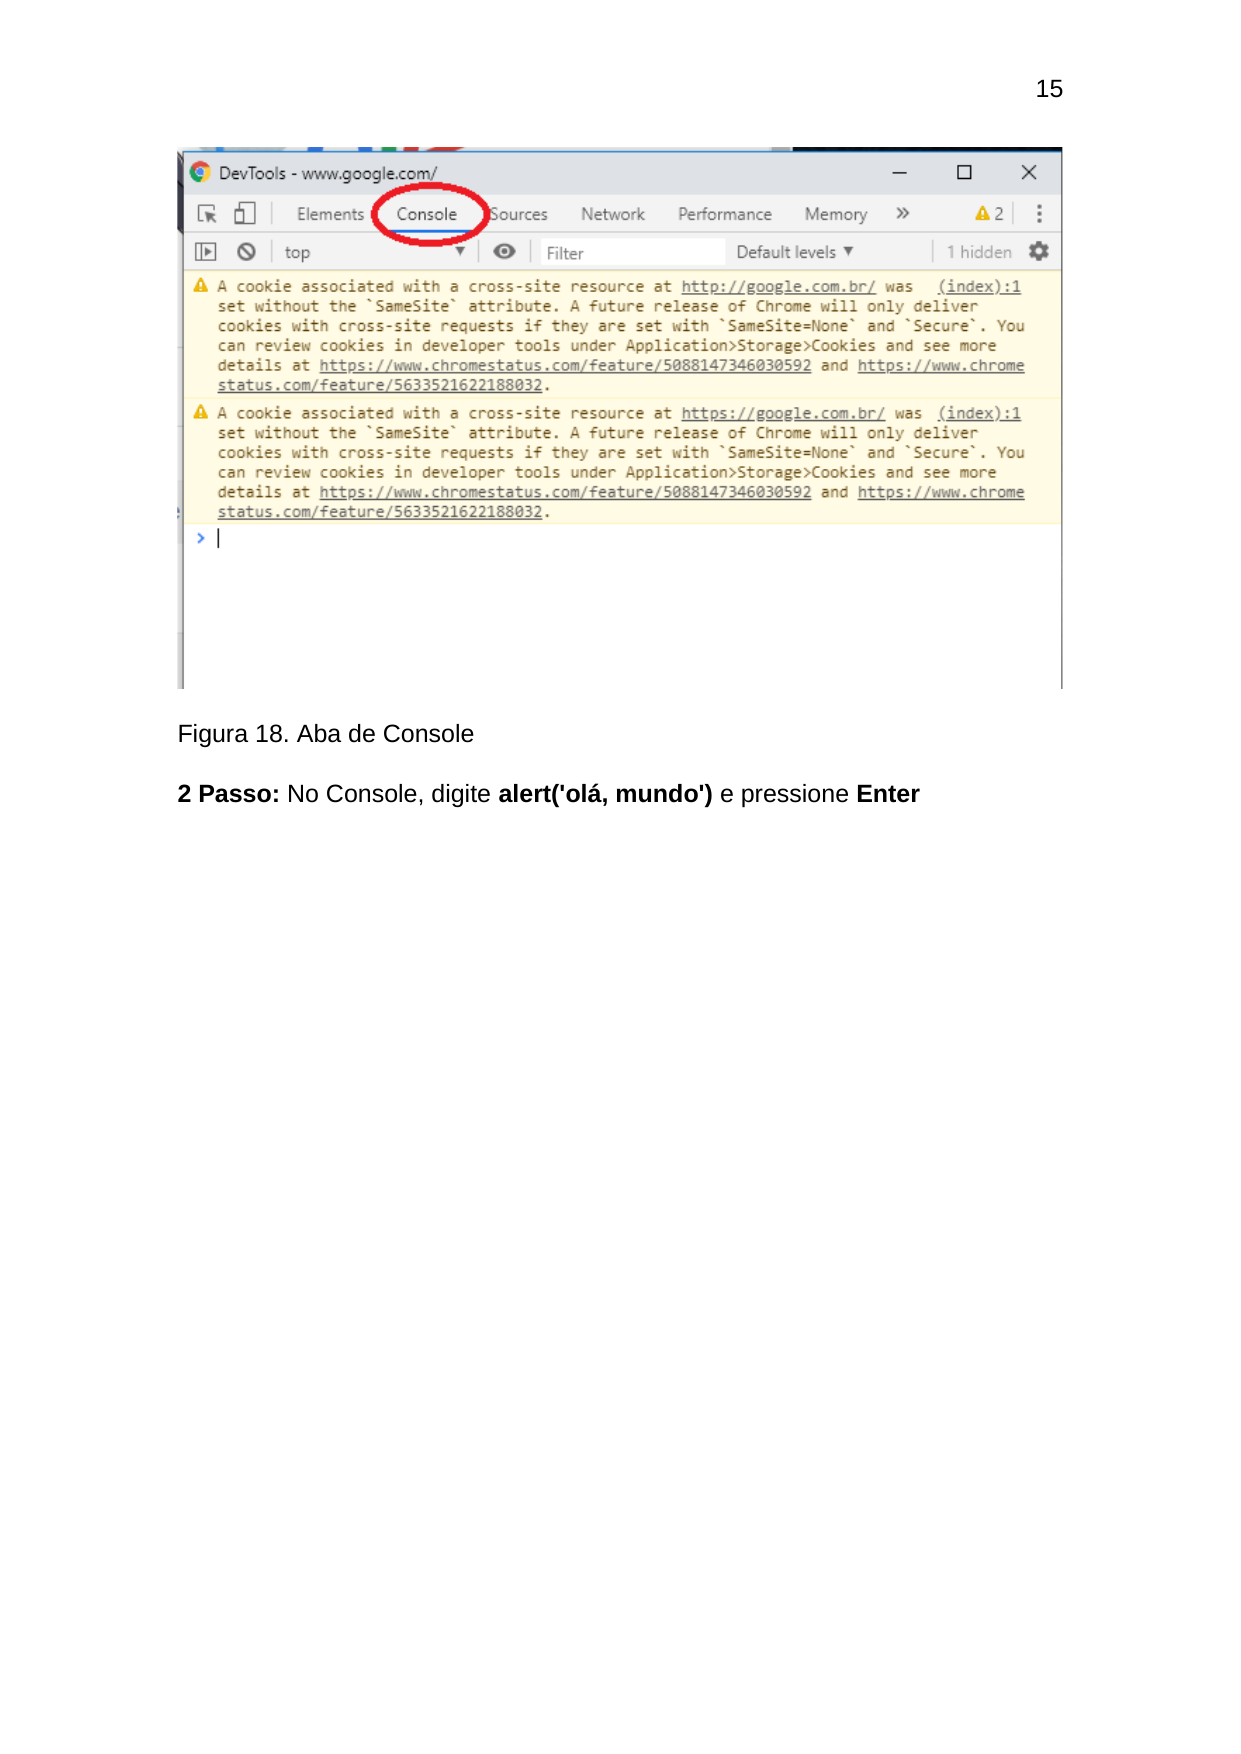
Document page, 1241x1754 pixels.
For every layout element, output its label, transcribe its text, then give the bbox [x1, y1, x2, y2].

text 2 Passo: No Console, digite alert('olá, mundo') e pressione Enter [177, 779, 1063, 808]
picture [177, 147, 1063, 689]
text Figura 18. Aba de Console [177, 719, 1063, 748]
